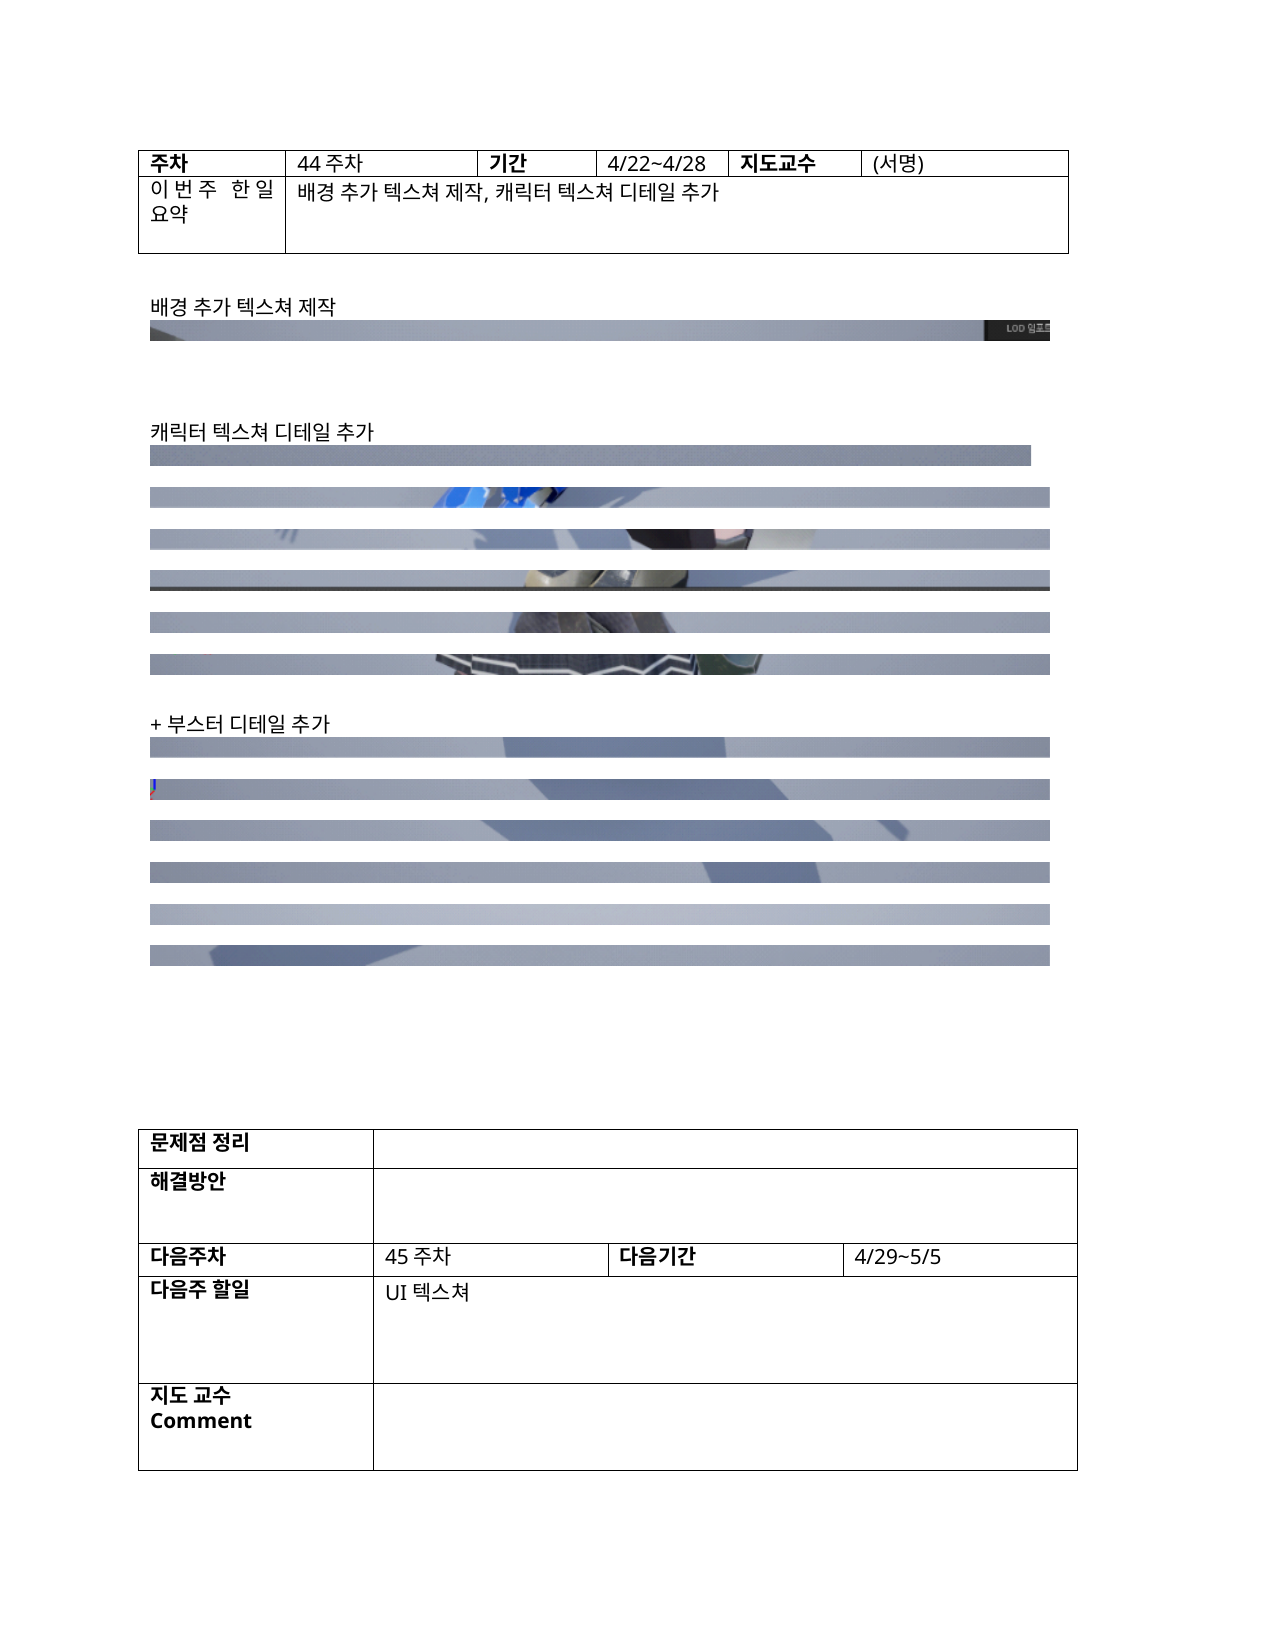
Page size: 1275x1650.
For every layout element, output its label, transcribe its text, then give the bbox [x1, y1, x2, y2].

table_cell 45주차 [374, 1244, 608, 1276]
table_cell UI 텍스쳐 [374, 1277, 1077, 1383]
table_header 기간 [478, 151, 596, 176]
table_cell 다음기간 [609, 1244, 843, 1276]
table_cell 해결방안 [139, 1169, 373, 1243]
table_header 44주차 [286, 151, 477, 176]
table_header 문제점 정리 [139, 1130, 373, 1168]
table_cell 다음주 할일 [139, 1277, 373, 1383]
text + 부스터 디테일 추가 [150, 712, 1125, 737]
table_cell [374, 1169, 1077, 1243]
table_header 주차 [139, 151, 285, 176]
table_cell 배경 추가 텍스쳐 제작, 캐릭터 텍스쳐 디테일 추가 [286, 177, 1068, 253]
text 배경 추가 텍스쳐 제작 [150, 296, 1125, 321]
table_cell 지도 교수 Comment [139, 1384, 373, 1470]
table_header (서명) [862, 151, 1068, 176]
table_cell 이번주 한일 요약 [139, 177, 285, 253]
table_header 지도교수 [729, 151, 861, 176]
table_cell 다음주차 [139, 1244, 373, 1276]
table_cell 4/29~5/5 [844, 1244, 1077, 1276]
table_header 4/22~4/28 [597, 151, 728, 176]
text 캐릭터 텍스쳐 디테일 추가 [150, 421, 1125, 446]
table_cell [374, 1384, 1077, 1470]
table_header [374, 1130, 1077, 1168]
